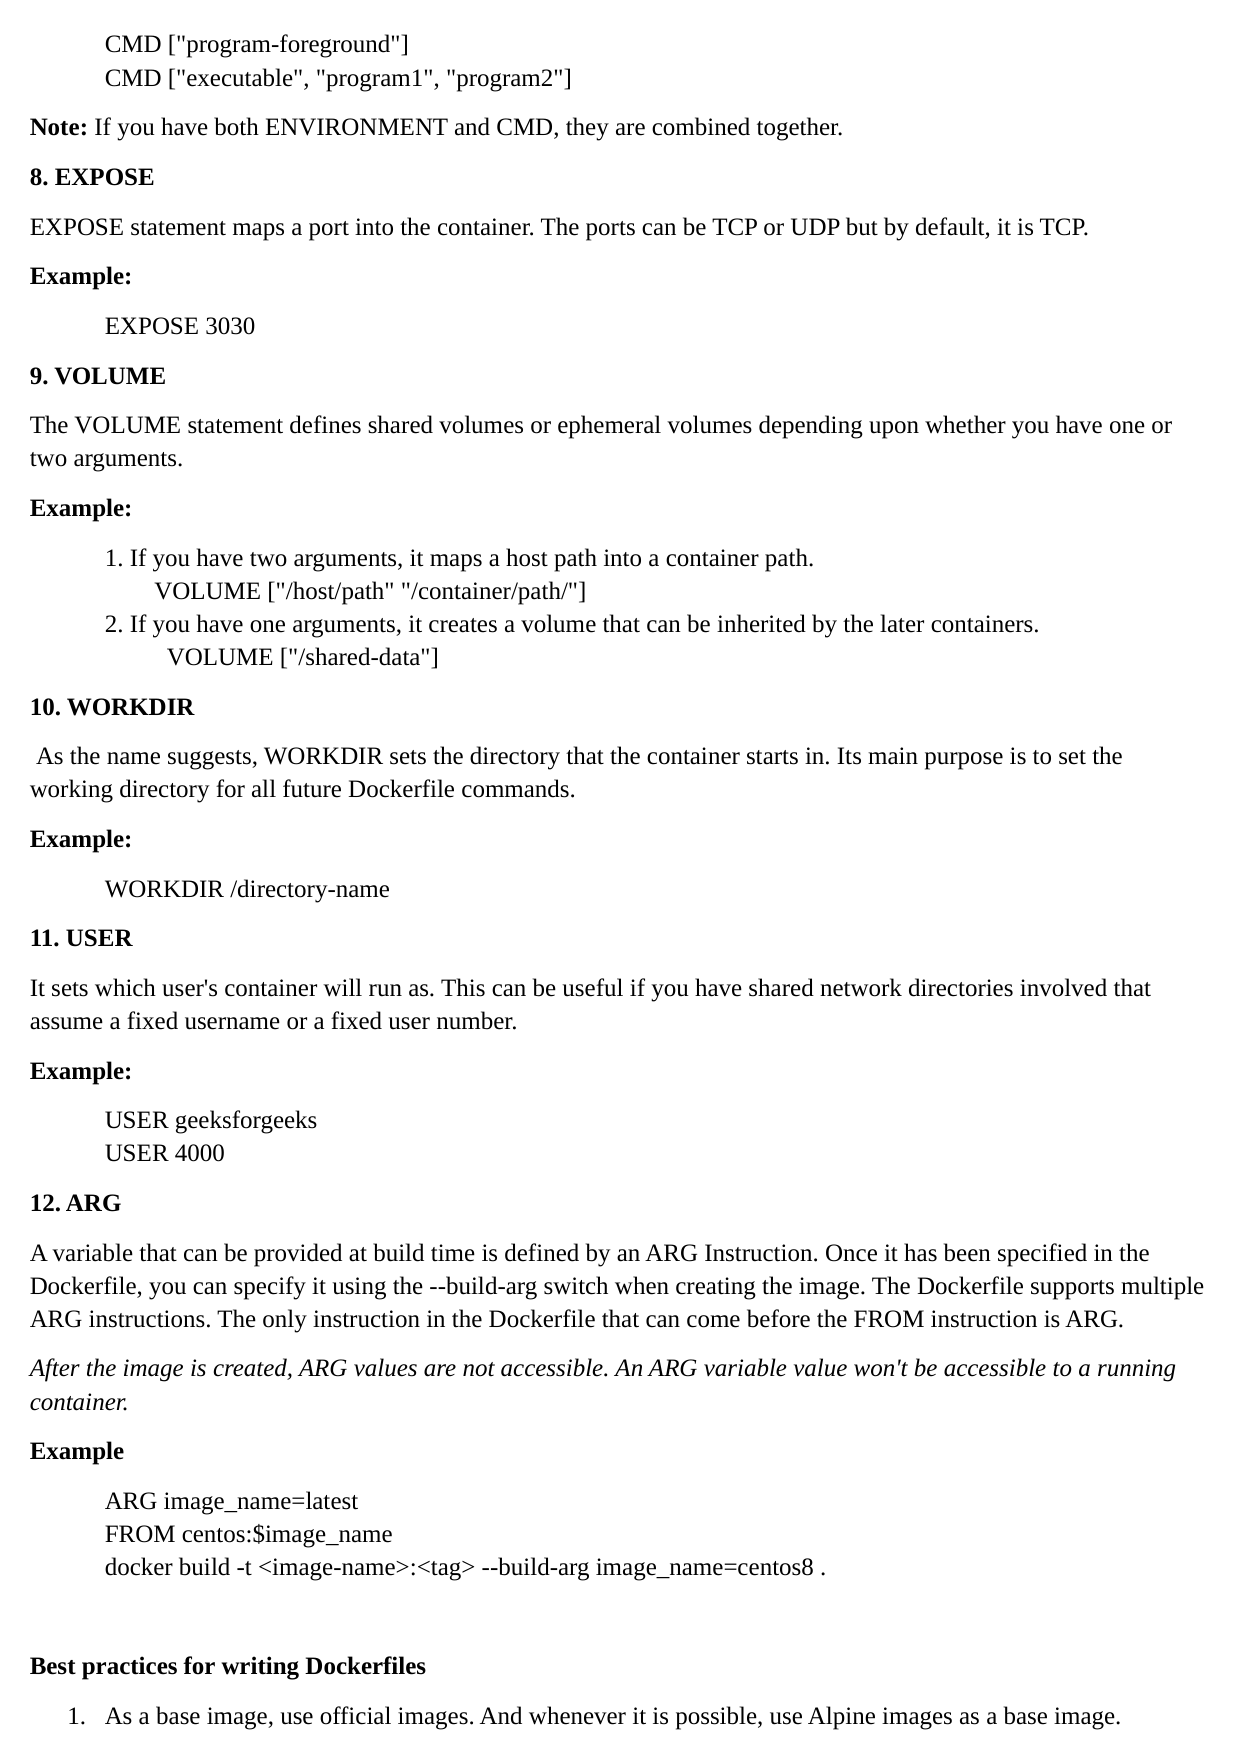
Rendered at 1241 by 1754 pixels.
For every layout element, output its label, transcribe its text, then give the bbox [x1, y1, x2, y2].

text Example [29, 1436, 1211, 1465]
text EXPOSE 3030 [29, 311, 1211, 340]
text The VOLUME statement defines shared volumes or ephemeral volumes depending upon whether you have one or two arguments. [29, 410, 1211, 472]
text 8. EXPOSE [29, 162, 1211, 191]
text 1. If you have two arguments, it maps a host path into a container path. VOLUME ["/host/path" "/container/path/"] 2. If you have one arguments, it creates a volume that can be inherited by the later containers. VOLUME ["/shared-data"] [104, 543, 1211, 671]
text It sets which user's container will run as. This can be useful if you have shared network directories involved that assume a fixed username or a fixed user number. [29, 973, 1211, 1035]
text Best practices for writing Dockerfiles [29, 1651, 1211, 1680]
text 12. ARG [29, 1188, 1211, 1217]
text 11. USER [29, 923, 1211, 952]
text Example: [29, 493, 1211, 522]
text A variable that can be provided at build time is defined by an ARG Instruction. Once it has been specified in the Dockerfile, you can specify it using the --build-arg switch when creating the image. The Dockerfile supports multiple ARG instructions. The only instruction in the Dockerfile that can come before the FROM instruction is ARG. [29, 1238, 1211, 1333]
text Note: If you have both ENVIRONMENT and CMD, they are combined together. [29, 112, 1211, 141]
text CMD ["program-foreground"] CMD ["executable", "program1", "program2"] [104, 29, 1211, 91]
text 9. VOLUME [29, 361, 1211, 389]
text As the name suggests, WORKDIR sets the directory that the container starts in. Its main purpose is to set the working directory for all future Dockerfile commands. [29, 741, 1211, 803]
text After the image is created, ARG values are not accessible. An ARG variable value won't be accessible to a running container. [29, 1353, 1211, 1415]
text Example: [29, 1056, 1211, 1084]
text Example: [29, 261, 1211, 290]
text USER geeksforgeeks USER 4000 [104, 1105, 1211, 1167]
text EXPOSE statement maps a port into the container. The ports can be TCP or UDP but by default, it is TCP. [29, 212, 1211, 240]
text Example: [29, 824, 1211, 853]
text 10. WORKDIR [29, 692, 1211, 720]
list As a base image, use official images. And whenever it is possible, use Alpine images as a base image. [67, 1701, 1211, 1730]
text WORKDIR /directory-name [29, 874, 1211, 902]
text ARG image_name=latest FROM centos:$image_name docker build -t <image-name>:<tag> --build-arg image_name=centos8 . [104, 1486, 1211, 1581]
